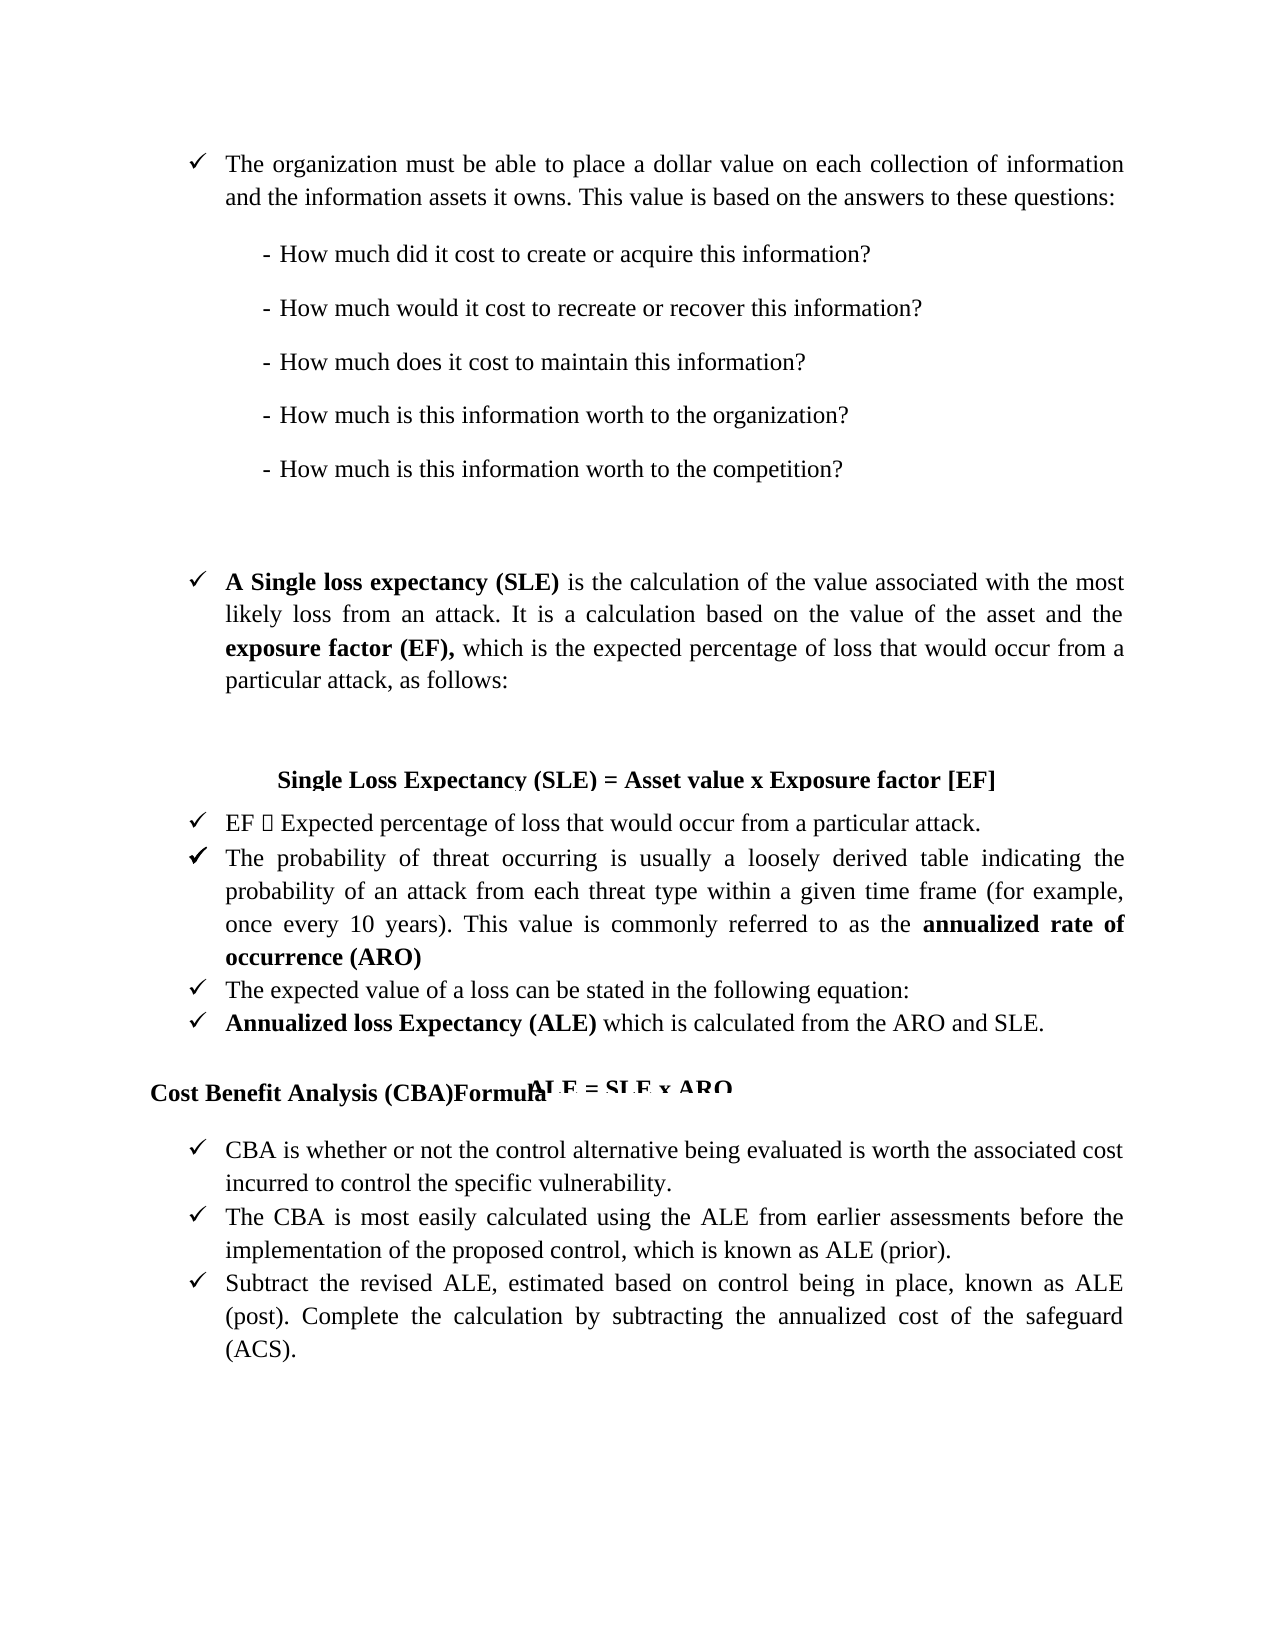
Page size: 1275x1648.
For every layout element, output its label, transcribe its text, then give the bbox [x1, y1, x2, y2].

list How much would it cost to recreate or recover this information? [262, 293, 1206, 322]
list How much is this information worth to the organization? [262, 401, 1206, 429]
list Subtract the revised ALE, estimated based on control being in place, known as ALE (post). Complete the calculation by subtracting the annualized cost of the safeguard (ACS). [187, 1268, 1124, 1362]
list How much did it cost to create or acquire this information? [262, 239, 1206, 268]
list The probability of threat occurring is usually a loosely derived table indicating the probability of an attack from each threat type within a given time frame (for example, once every 10 years). This value is commonly referred to as the annualized rate of occurrence (ARO) [187, 843, 1125, 971]
list The expected value of a loss can be stated in the following equation: [187, 975, 1206, 1004]
list EF  Expected percentage of loss that would occur from a particular attack. [187, 807, 1206, 839]
list Annualized loss Expectancy (ALE) which is calculated from the ARO and SLE. [187, 1008, 1206, 1037]
list How much does it cost to maintain this information? [262, 347, 1206, 376]
subtitle Cost Benefit Analysis (CBA)Formula [150, 1078, 1206, 1107]
list A Single loss expectancy (SLE) is the calculation of the value associated with the most likely loss from an attack. It is a calculation based on the value of the asset and the exposure factor (EF), which is the expected percentage of loss that would occur from a particular attack, as follows: [187, 567, 1125, 694]
list How much is this information worth to the competition? [262, 454, 1206, 483]
list The organization must be able to place a dollar value on each collection of information and the information assets it owns. This value is based on the answers to these questions: [187, 149, 1125, 210]
list The CBA is most easily calculated using the ALE from earlier assessments before the implementation of the proposed control, which is known as ALE (prior). [187, 1202, 1124, 1263]
list CBA is whether or not the control alternative being evaluated is worth the associated cost incurred to control the specific vulnerability. [187, 1136, 1124, 1197]
